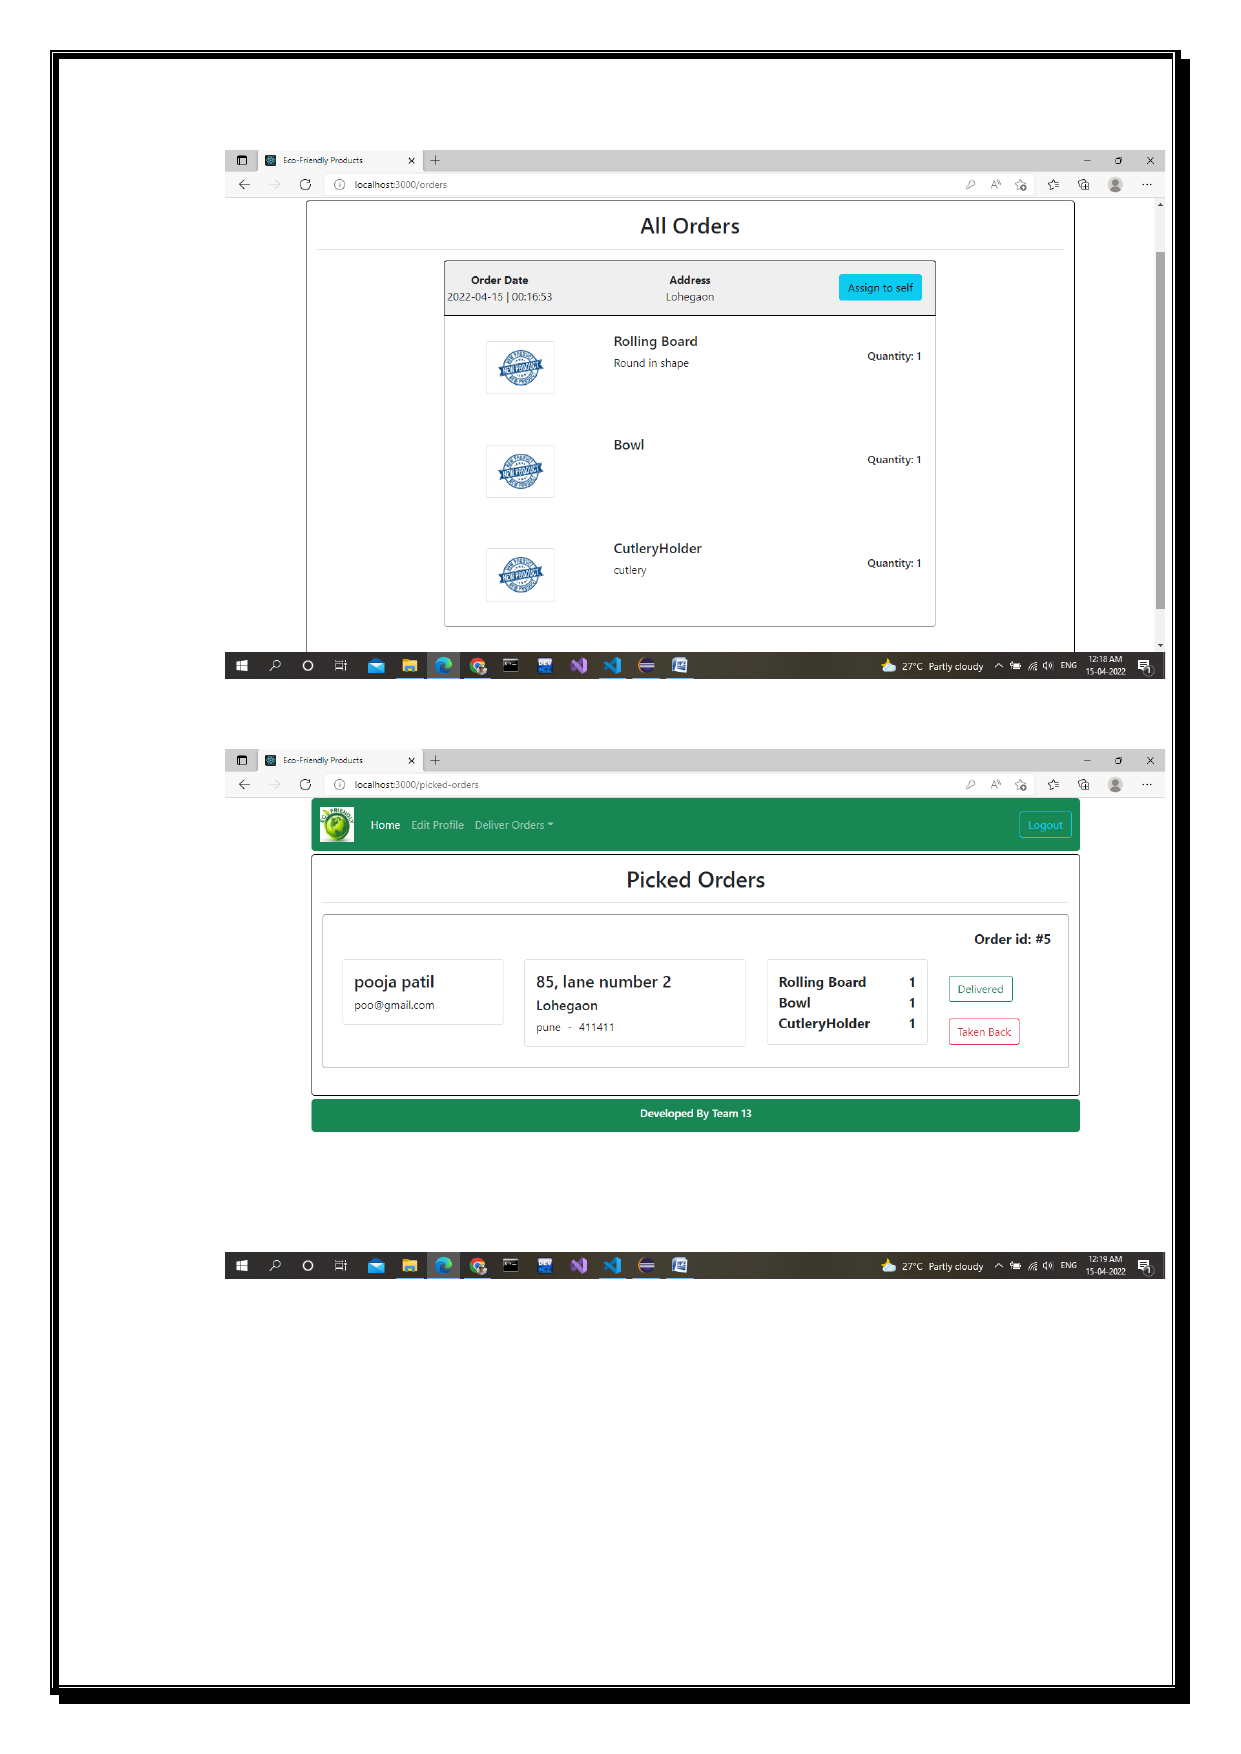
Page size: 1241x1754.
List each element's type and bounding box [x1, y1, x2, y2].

picture [225, 749, 1166, 1279]
picture [225, 150, 1166, 679]
